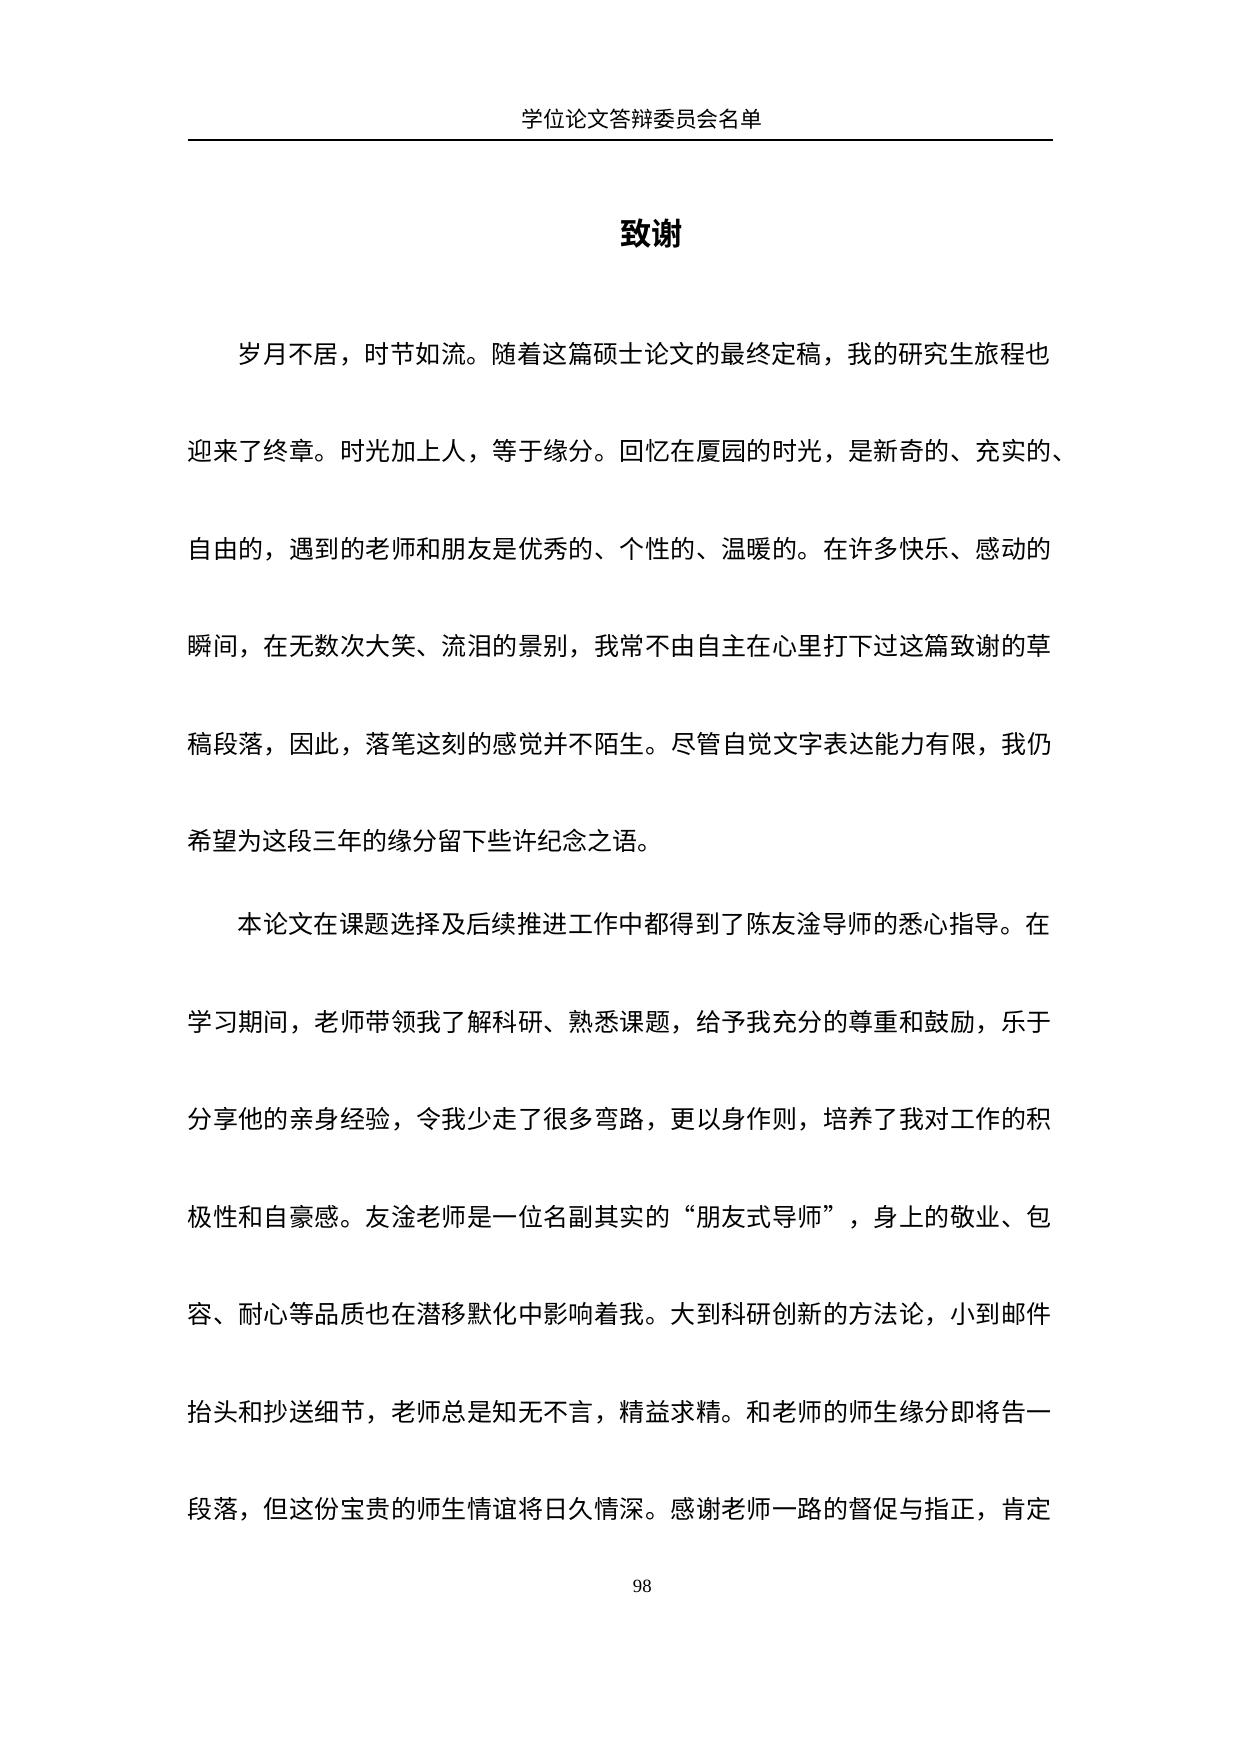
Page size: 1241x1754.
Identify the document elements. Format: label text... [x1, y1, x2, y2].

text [187, 890, 1053, 1540]
text 致谢 [187, 200, 1053, 265]
text 岁月不居，时节如流。随着这篇硕士论文的最终定稿，我的研究生旅程也迎来了终章。时光加上人，等于缘分。回忆在厦园的时光，是新奇的、充实的、自由的，遇到的老师和朋友是优秀的、个性的、温暖的。在许多快乐、感动的瞬间，在无数次大笑、流泪的景别，我常不由自主在心里打下过这篇致谢的草稿段落，因此，落笔这刻的感觉并不陌生。尽管自觉文字表达能力有限，我仍希望为这段三年的缘分留下些许纪念之语。 [187, 320, 1053, 872]
